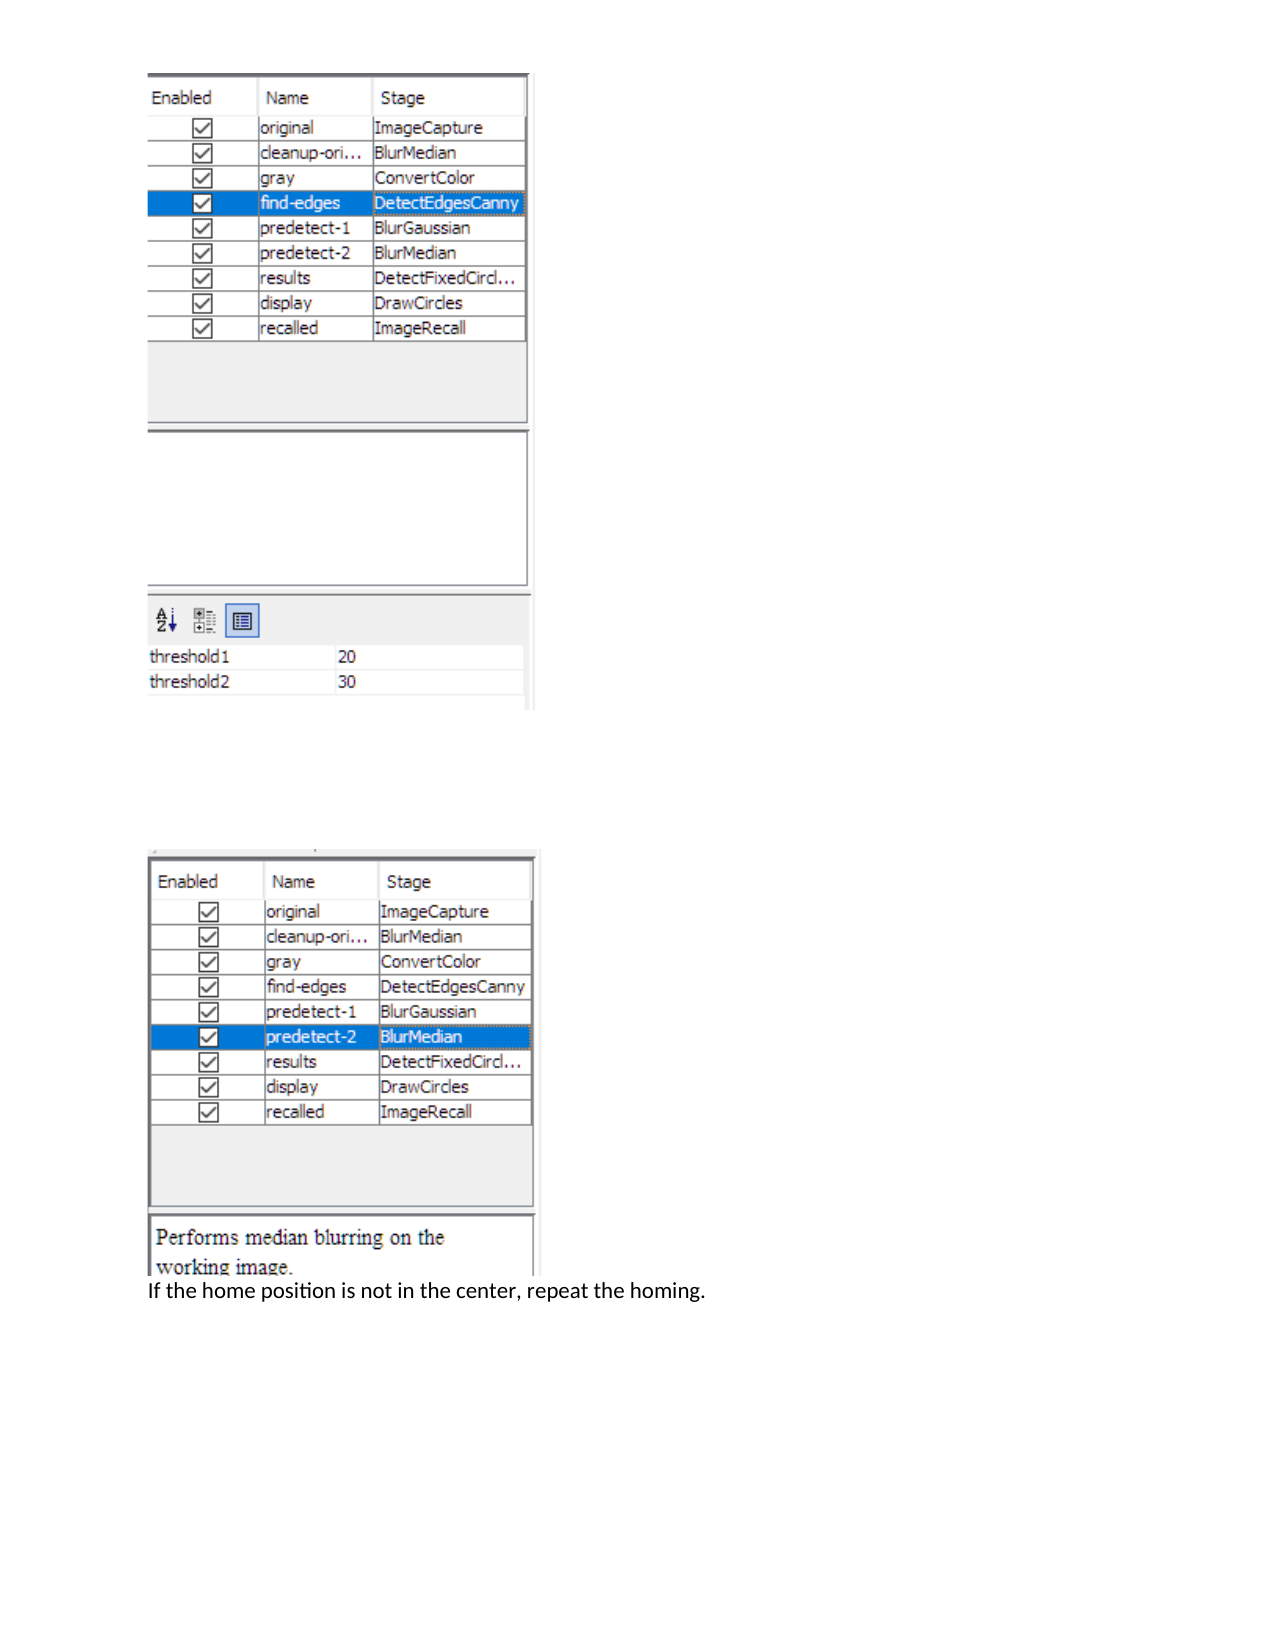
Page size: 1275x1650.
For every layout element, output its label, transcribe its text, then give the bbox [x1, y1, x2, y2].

picture [147, 849, 542, 1276]
text If the home position is not in the center, repeat the homing. [148, 1276, 1127, 1304]
picture [147, 73, 536, 710]
